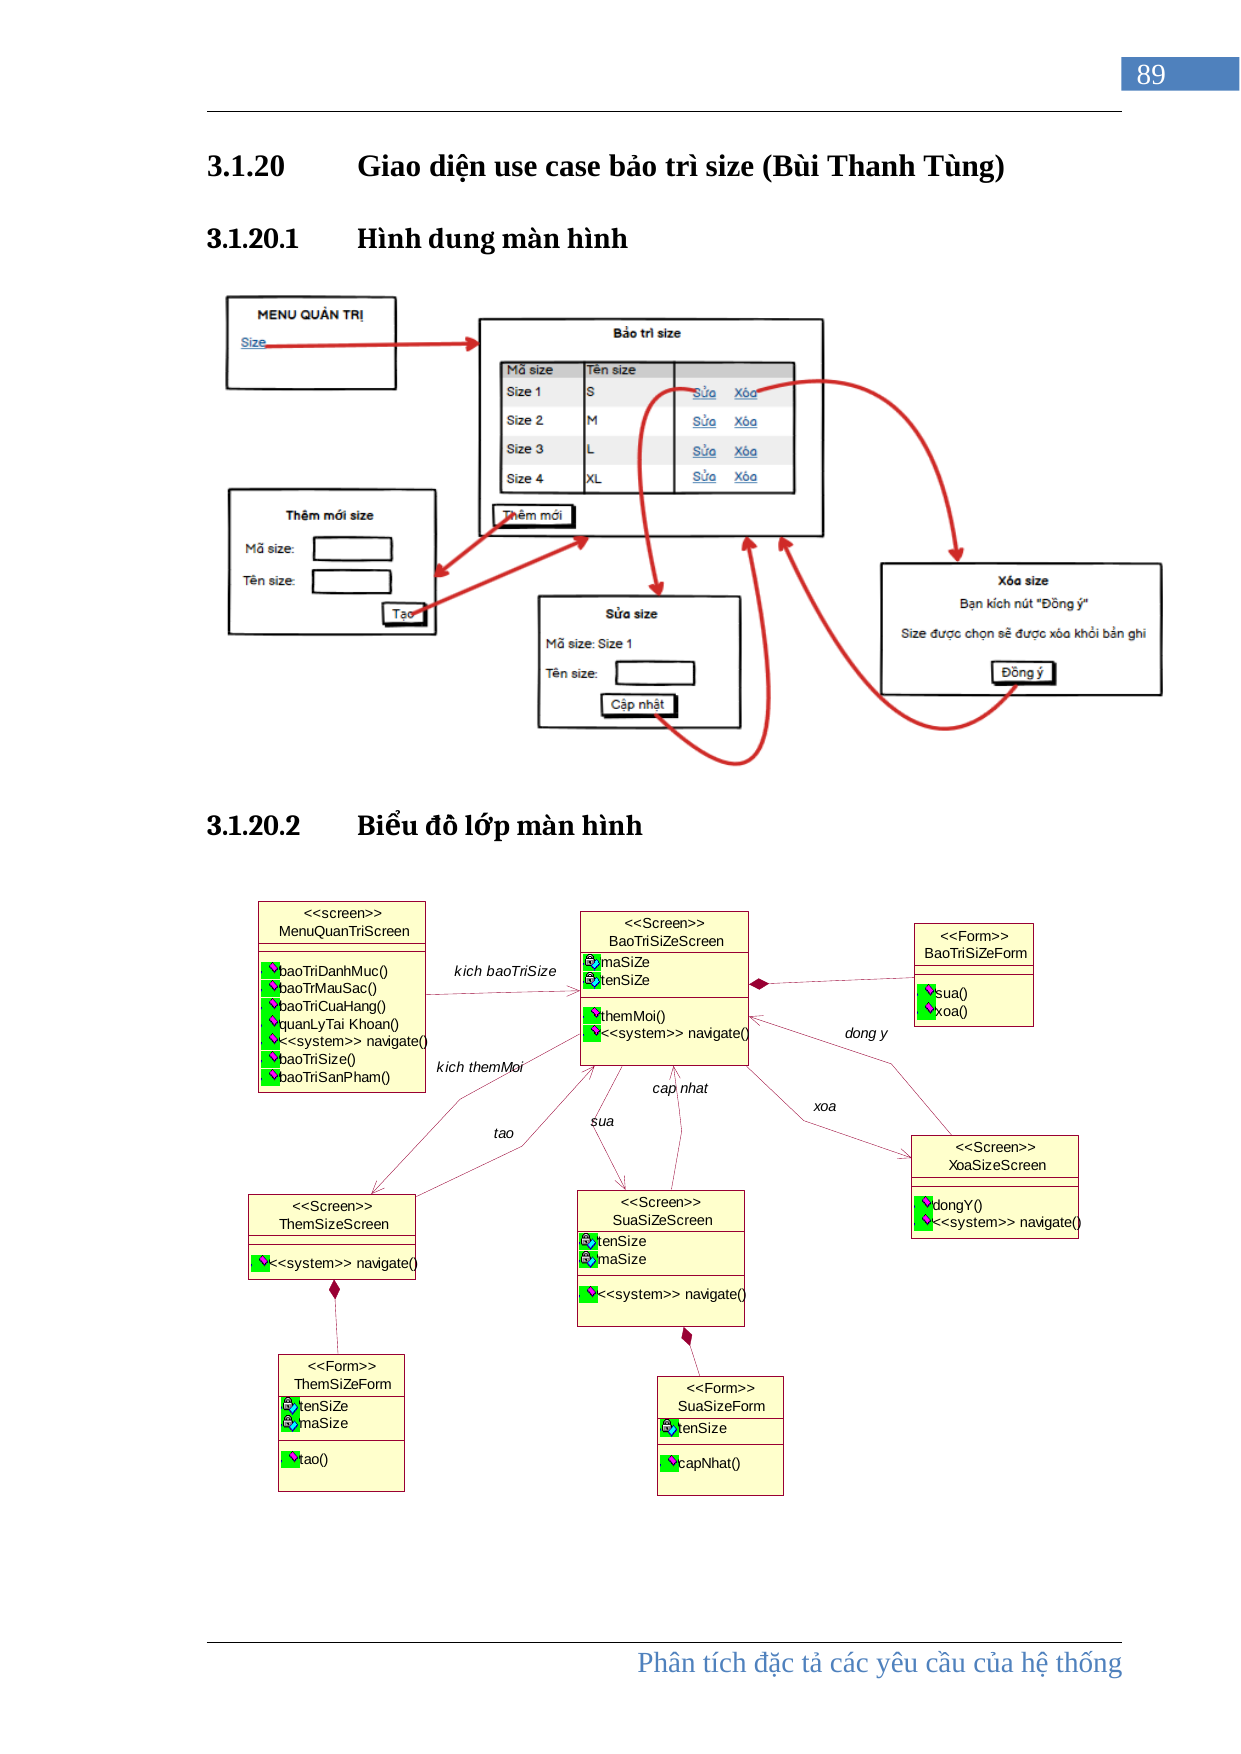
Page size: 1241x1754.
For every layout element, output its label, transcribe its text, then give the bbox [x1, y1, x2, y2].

picture [206, 285, 1180, 772]
subtitle Biểu đồ lớp màn hình [207, 809, 1122, 843]
subtitle Hình dung màn hình [207, 222, 1122, 256]
subtitle Giao diện use case bảo trì size (Bùi Thanh Tùng) [207, 148, 1122, 184]
